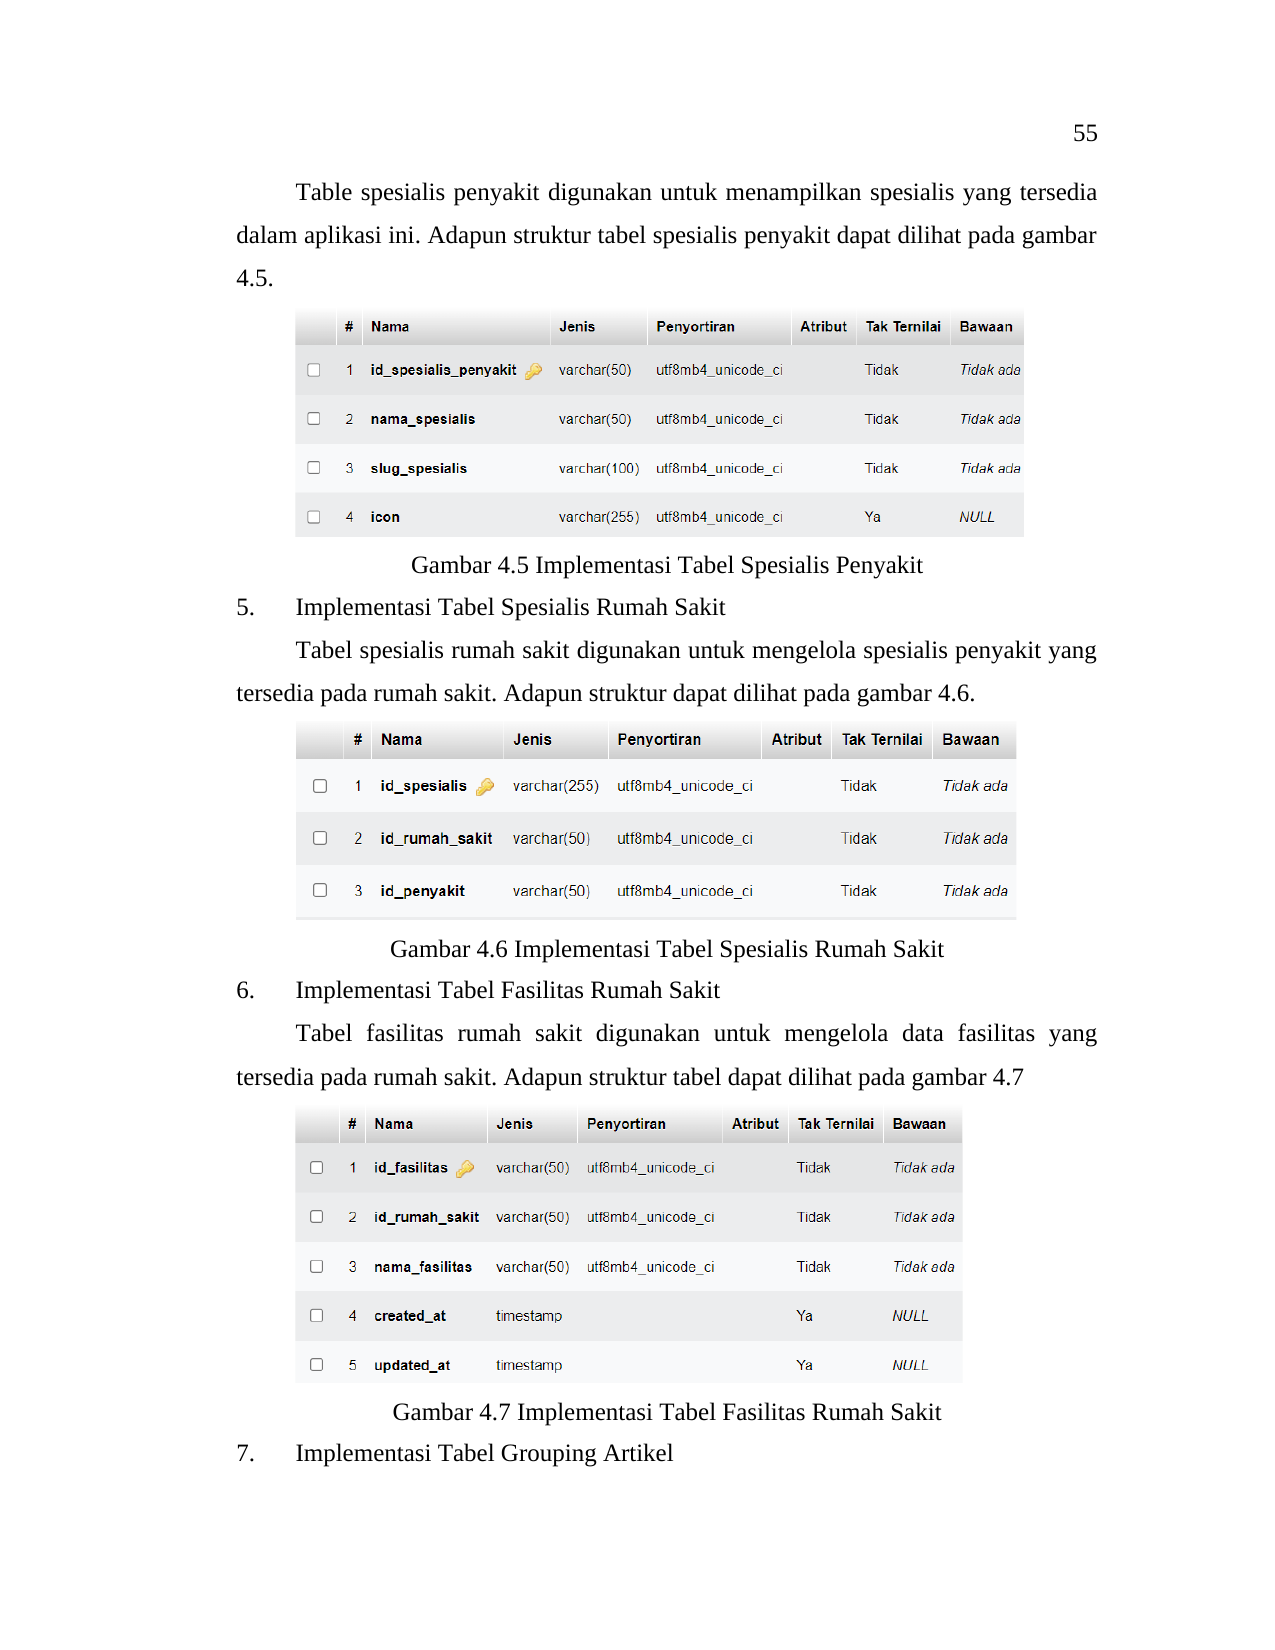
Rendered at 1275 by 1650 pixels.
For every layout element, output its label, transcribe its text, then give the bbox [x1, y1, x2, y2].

picture [295, 1104, 963, 1383]
text Table spesialis penyakit digunakan untuk menampilkan spesialis yang tersedia dalam aplikasi ini. Adapun struktur tabel spesialis penyakit dapat dilihat pada gambar 4.5. [236, 177, 1098, 292]
text Tabel fasilitas rumah sakit digunakan untuk mengelola data fasilitas yang tersedia pada rumah sakit. Adapun struktur tabel dapat dilihat pada gambar 4.7 [236, 1018, 1098, 1090]
list Implementasi Tabel Spesialis Rumah Sakit [236, 592, 1098, 621]
list Implementasi Tabel Grouping Artikel [236, 1438, 1098, 1467]
text Gambar 4.5 Implementasi Tabel Spesialis Penyakit [236, 551, 1098, 579]
list Implementasi Tabel Fasilitas Rumah Sakit [236, 975, 1098, 1004]
text Tabel spesialis rumah sakit digunakan untuk mengelola spesialis penyakit yang tersedia pada rumah sakit. Adapun struktur dapat dilihat pada gambar 4.6. [236, 635, 1098, 707]
text Gambar 4.6 Implementasi Tabel Spesialis Rumah Sakit [236, 934, 1098, 963]
text Gambar 4.7 Implementasi Tabel Fasilitas Rumah Sakit [236, 1397, 1098, 1426]
picture [295, 306, 1024, 537]
picture [295, 721, 1017, 920]
